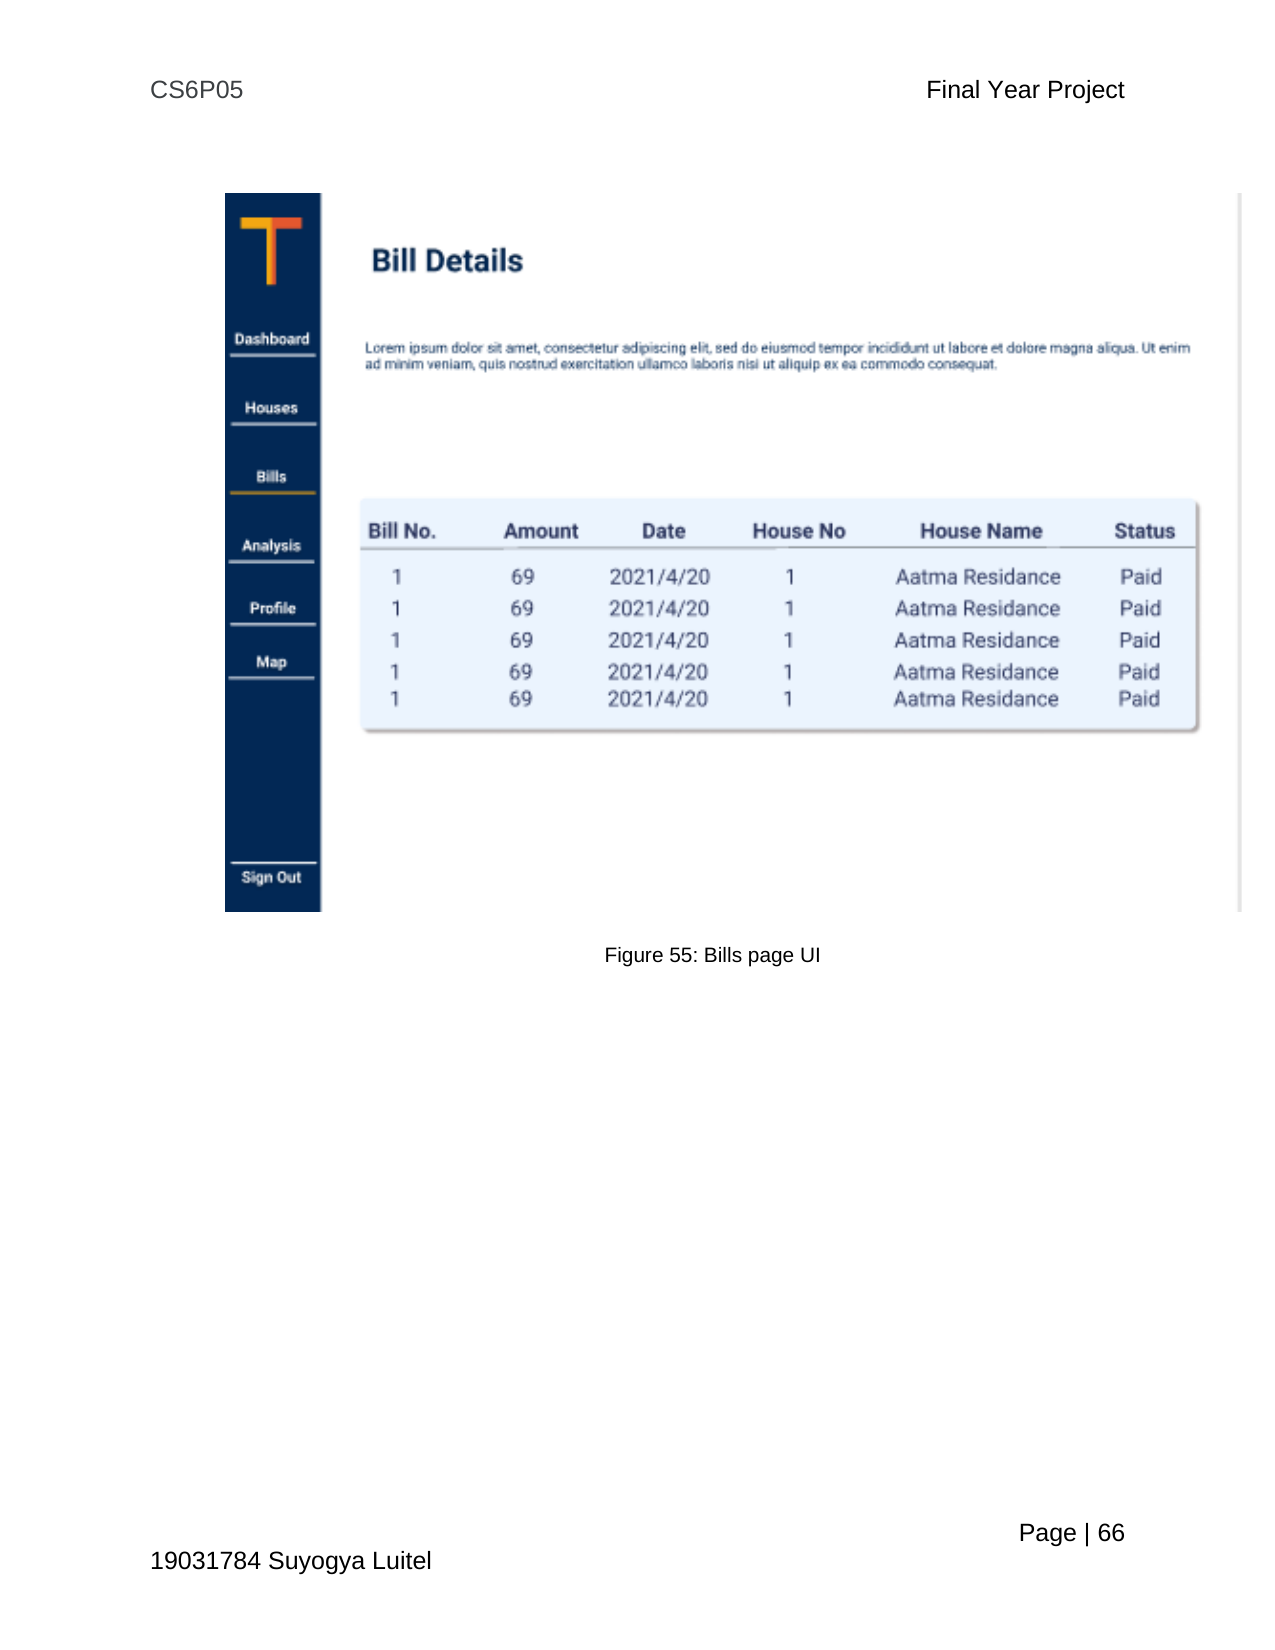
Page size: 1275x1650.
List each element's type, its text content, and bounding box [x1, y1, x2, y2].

picture [225, 193, 1242, 912]
text Figure 55: Bills page UI [225, 943, 1125, 967]
